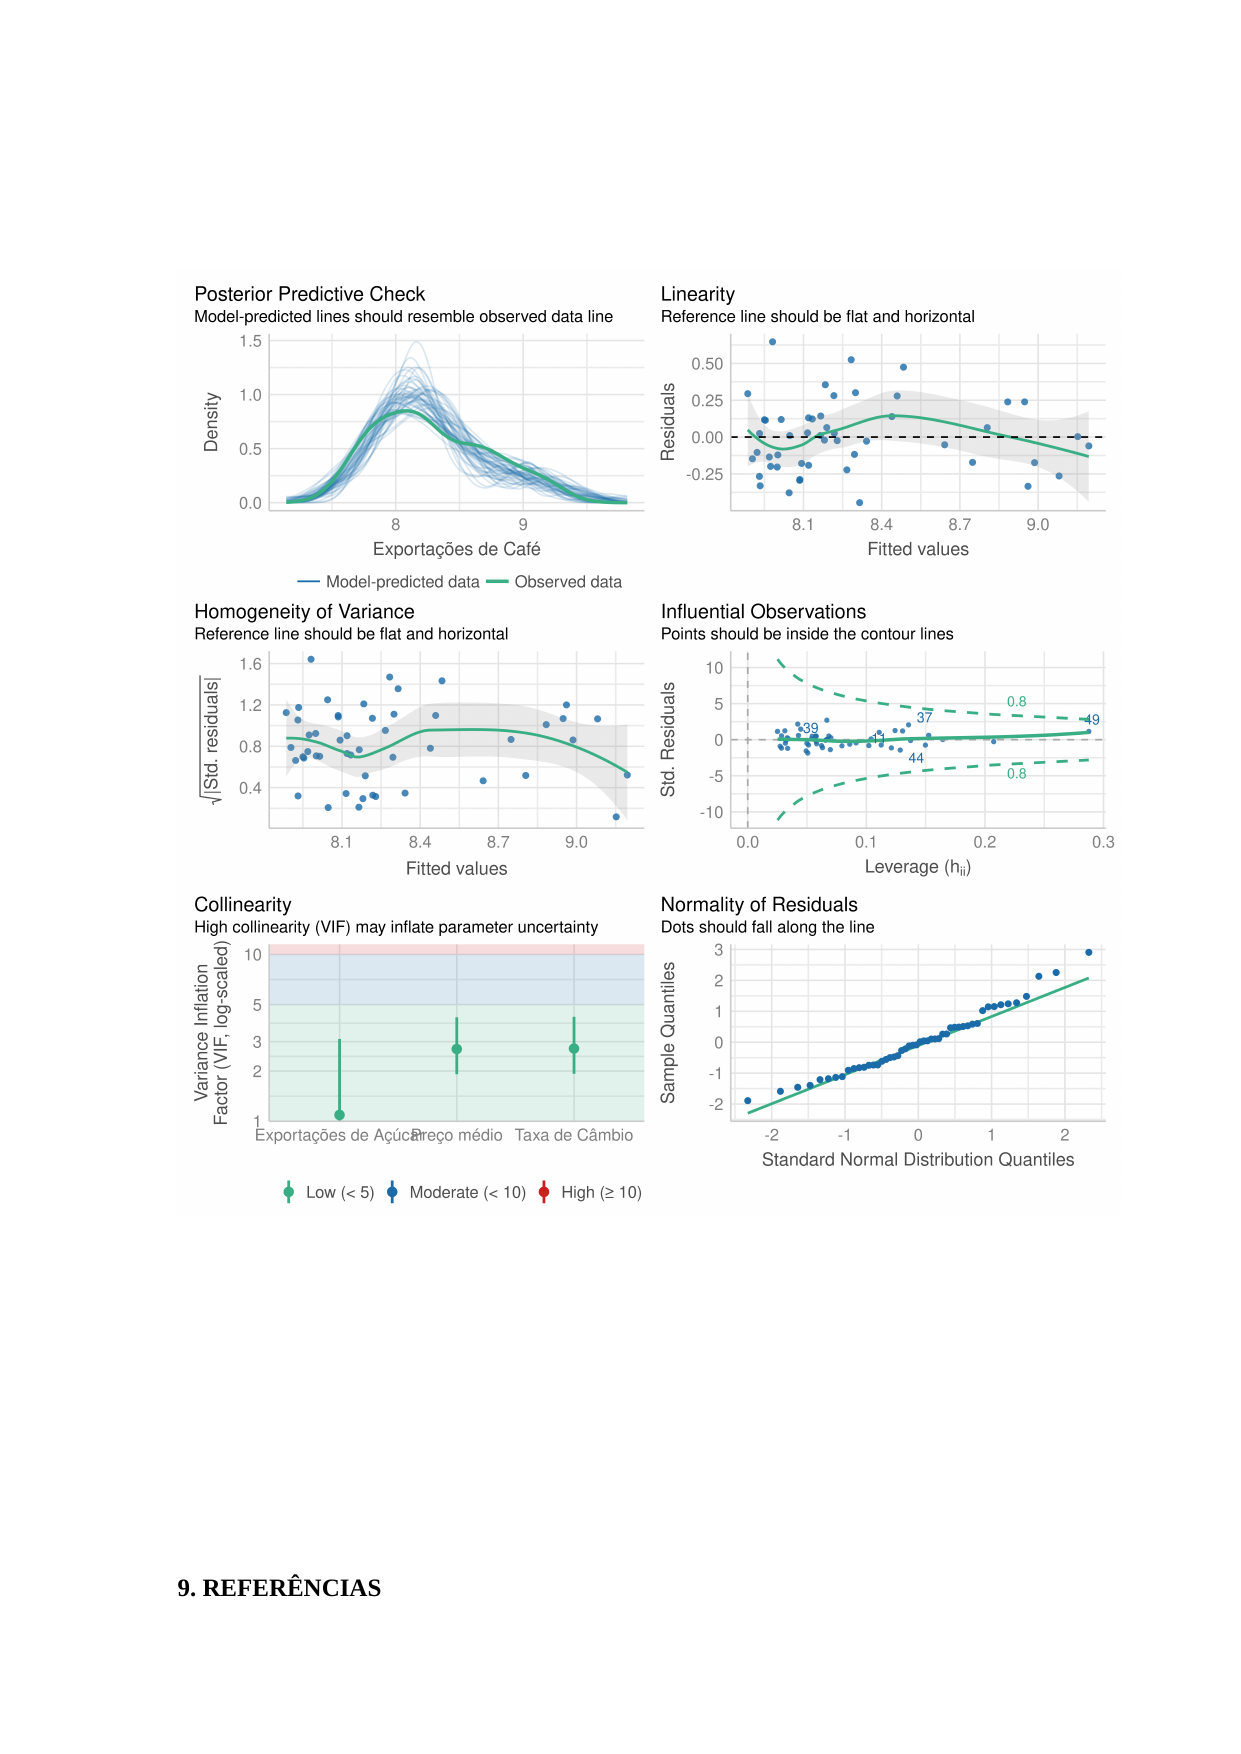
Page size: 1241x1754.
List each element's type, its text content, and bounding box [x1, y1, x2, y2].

picture [177, 269, 1123, 1215]
text 9. REFERÊNCIAS [177, 1573, 1122, 1602]
